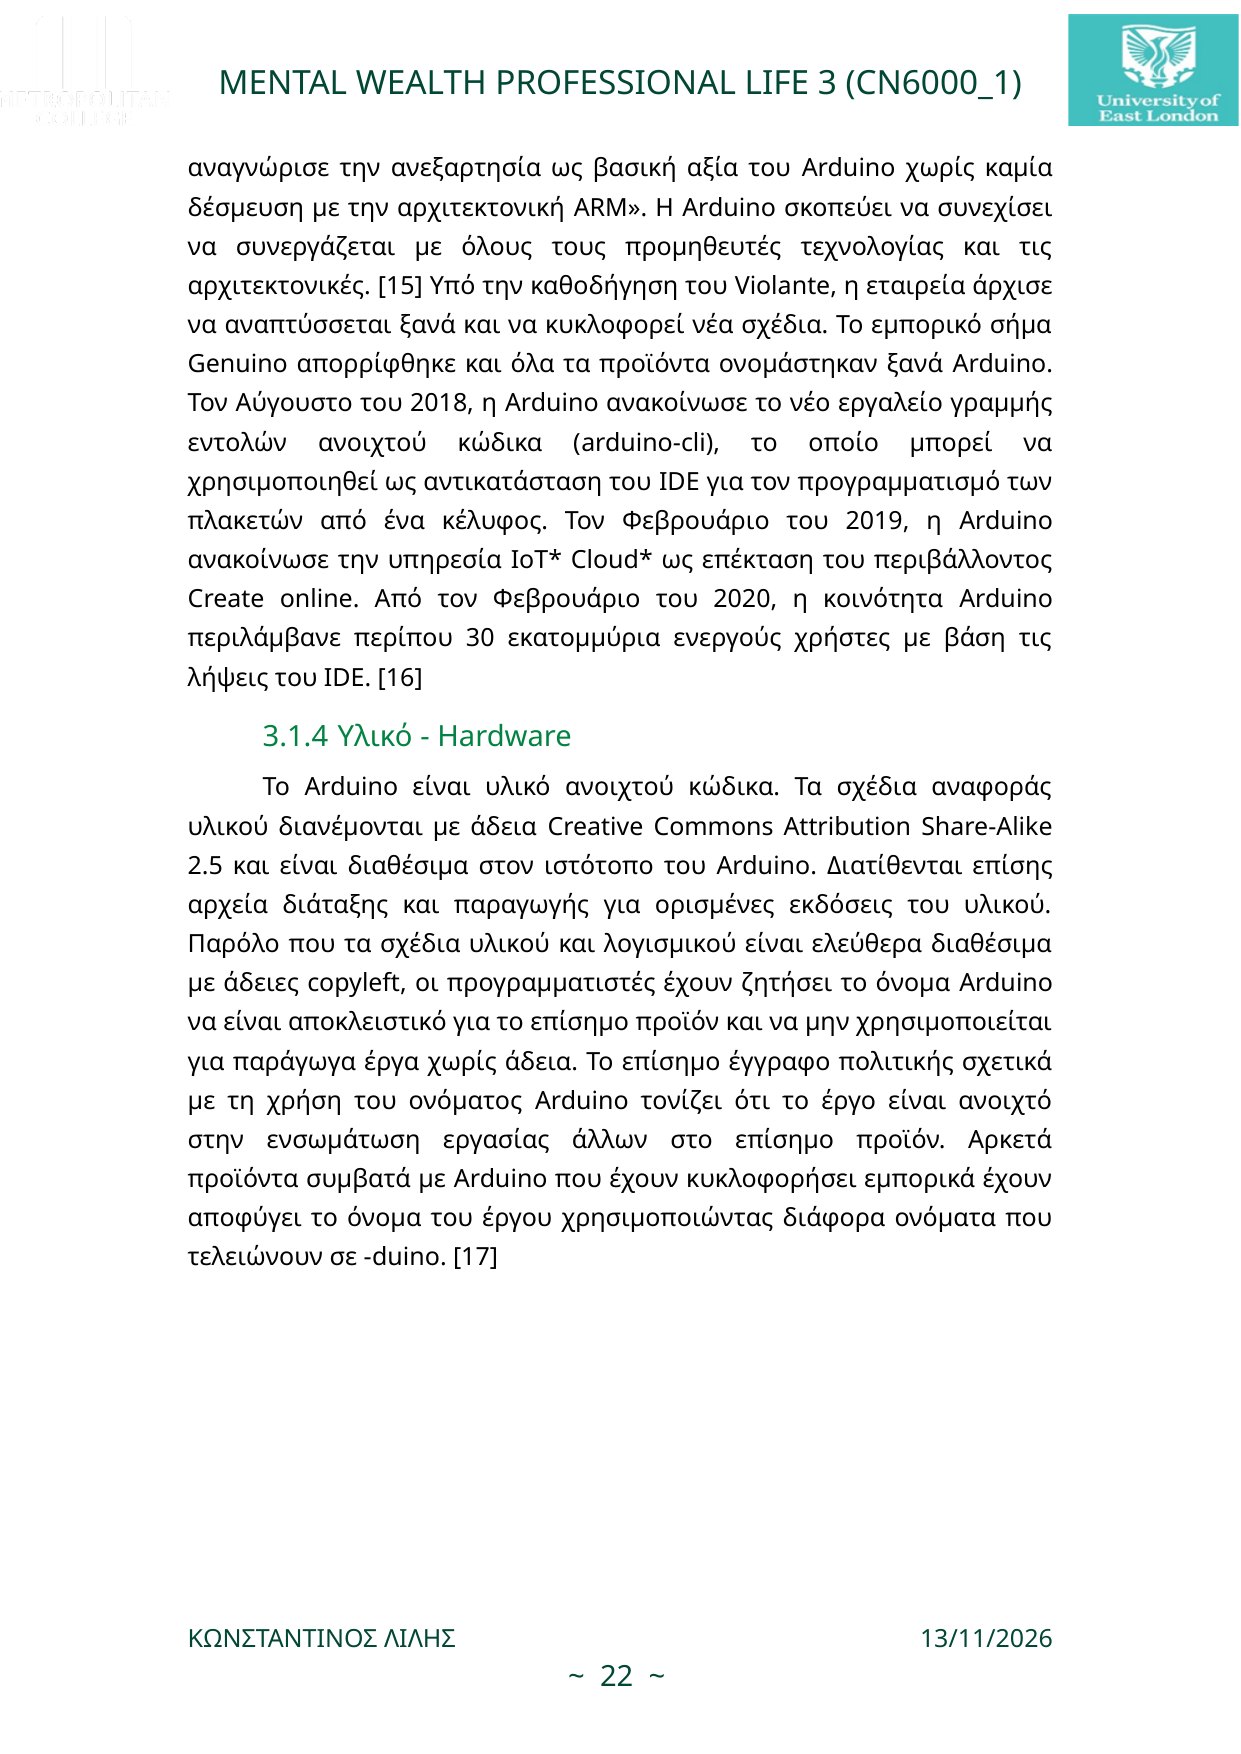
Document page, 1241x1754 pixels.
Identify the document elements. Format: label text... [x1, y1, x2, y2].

text Το Arduino είναι υλικό ανοιχτού κώδικα. Τα σχέδια αναφοράς υλικού διανέμονται με άδεια Creative Commons Attribution Share-Alike 2.5 και είναι διαθέσιμα στον ιστότοπο του Arduino. Διατίθενται επίσης αρχεία διάταξης και παραγωγής για ορισμένες εκδόσεις του υλικού. Παρόλο που τα σχέδια υλικού και λογισμικού είναι ελεύθερα διαθέσιμα με άδειες copyleft, οι προγραμματιστές έχουν ζητήσει το όνομα Arduino να είναι αποκλειστικό για το επίσημο προϊόν και να μην χρησιμοποιείται για παράγωγα έργα χωρίς άδεια. Το επίσημο έγγραφο πολιτικής σχετικά με τη χρήση του ονόματος Arduino τονίζει ότι το έργο είναι ανοιχτό στην ενσωμάτωση εργασίας άλλων στο επίσημο προϊόν. Αρκετά προϊόντα συμβατά με Arduino που έχουν κυκλοφορήσει εμπορικά έχουν αποφύγει το όνομα του έργου χρησιμοποιώντας διάφορα ονόματα που τελειώνουν σε -duino. [187, 769, 1053, 1273]
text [187, 150, 1053, 693]
picture [0, 13, 171, 126]
picture [1066, 14, 1238, 124]
subtitle Υλικό - Hardware [262, 715, 1053, 755]
